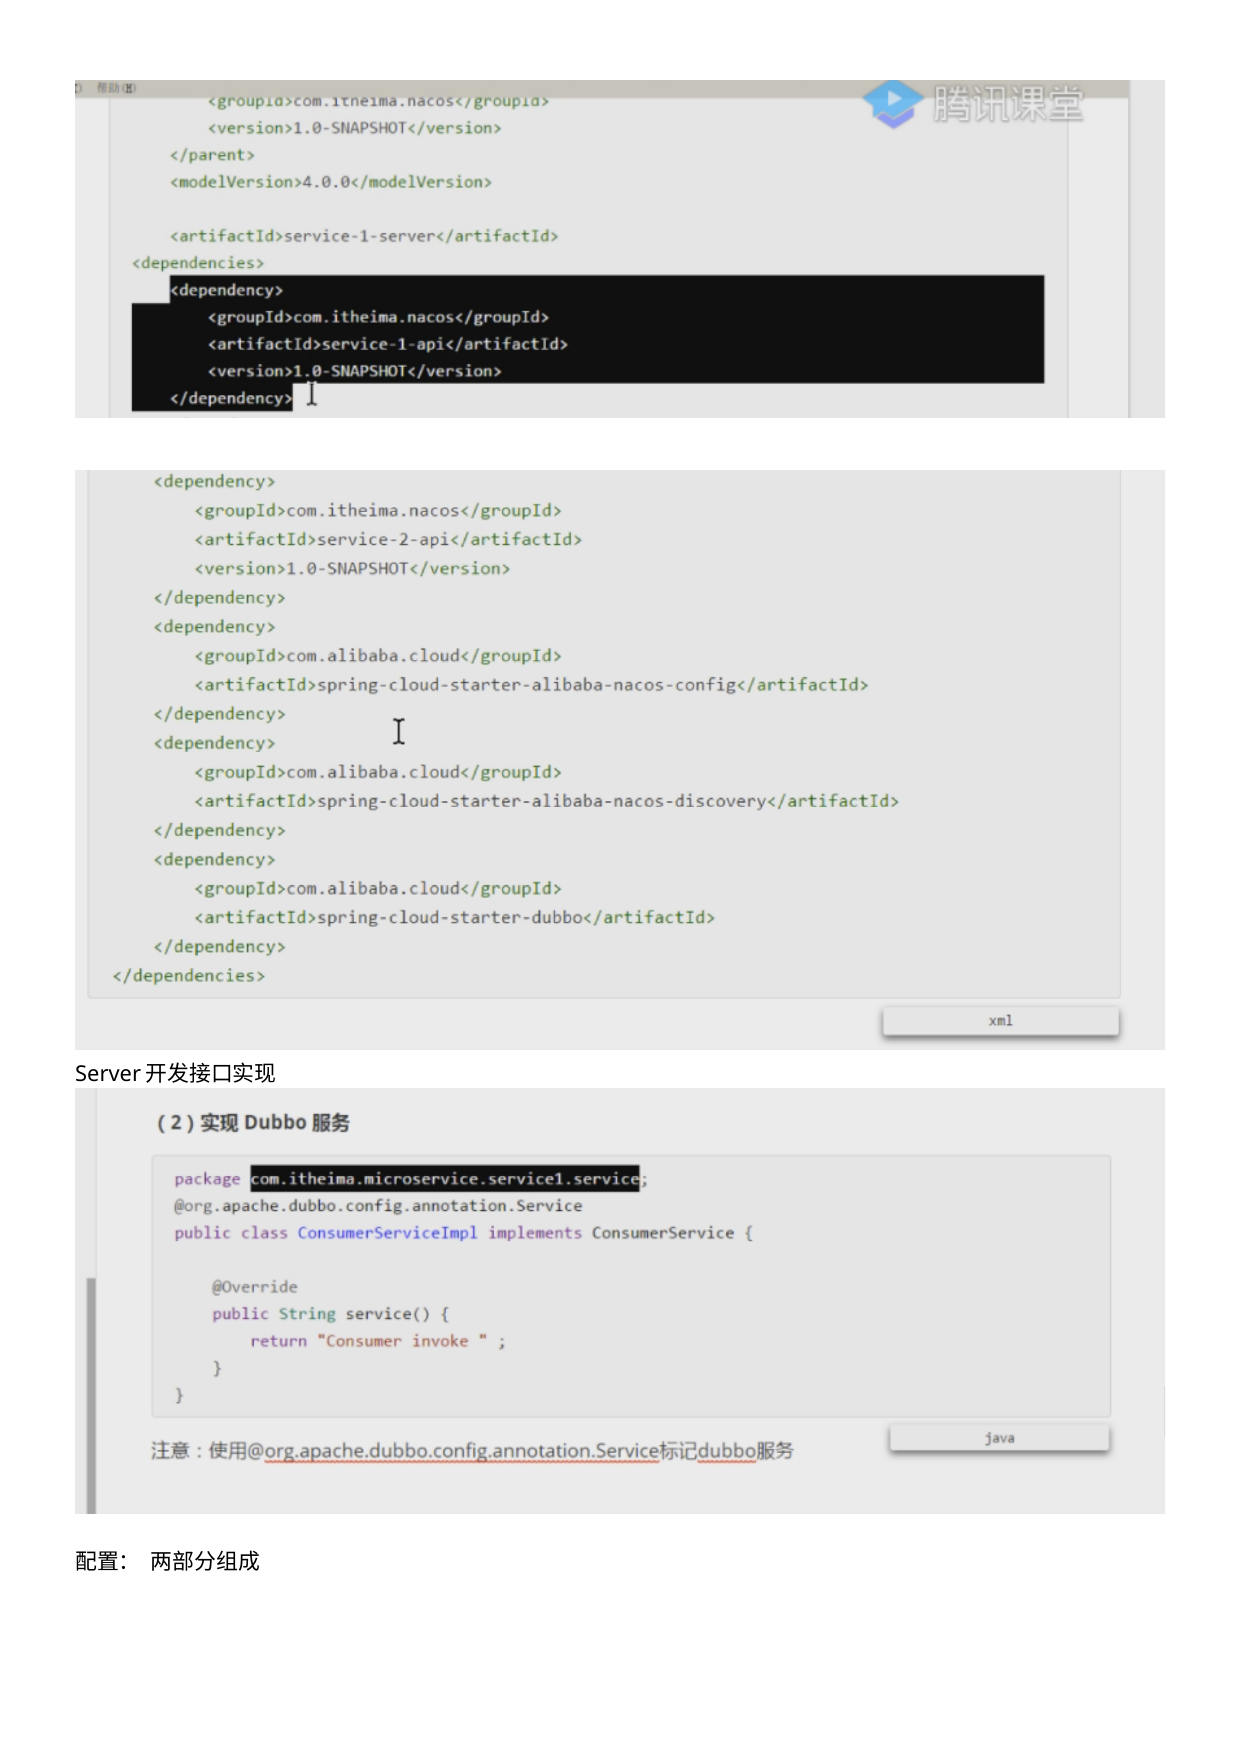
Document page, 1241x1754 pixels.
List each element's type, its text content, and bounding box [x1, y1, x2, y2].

text Server开发接口实现 [75, 1056, 1078, 1088]
picture [75, 1088, 1166, 1514]
text 配置： 两部分组成 [75, 1543, 1078, 1576]
picture [75, 80, 1166, 418]
picture [75, 470, 1166, 1050]
